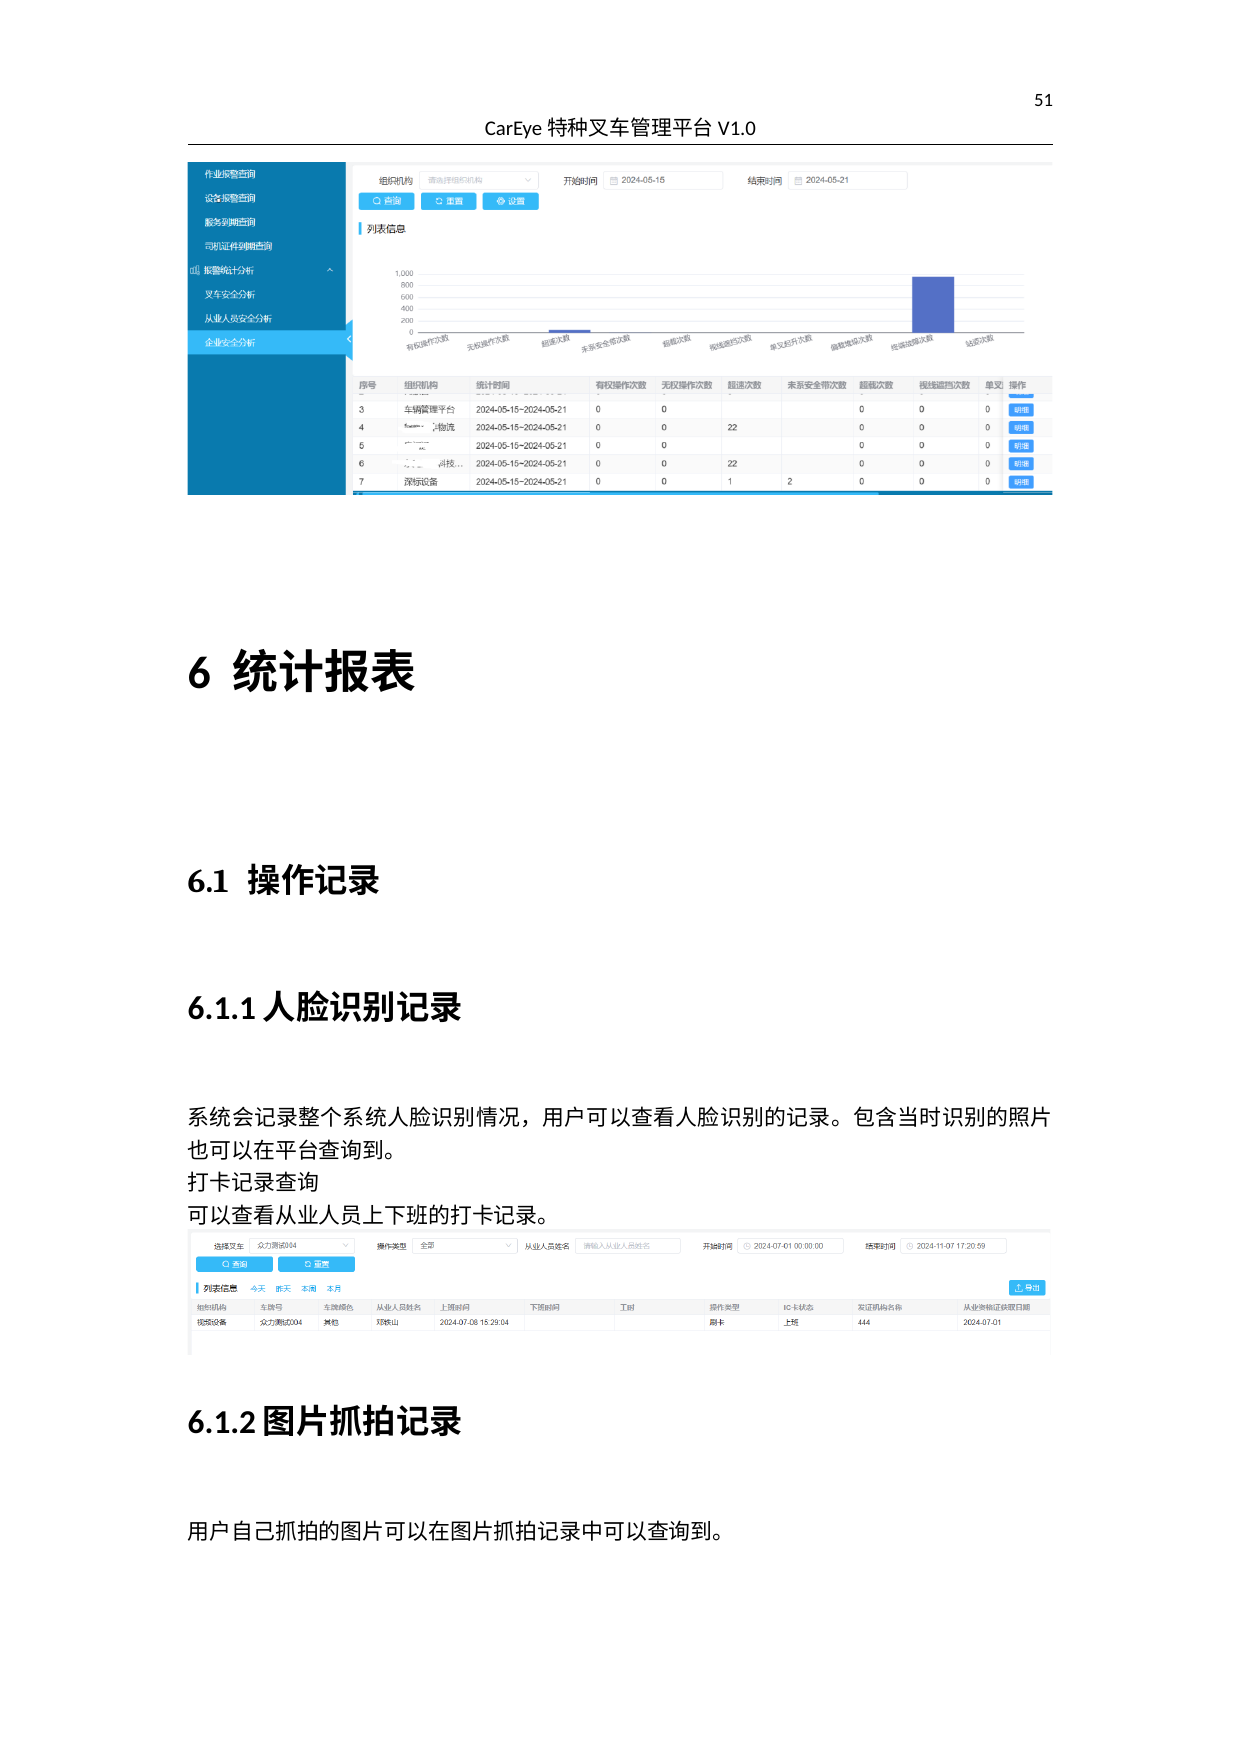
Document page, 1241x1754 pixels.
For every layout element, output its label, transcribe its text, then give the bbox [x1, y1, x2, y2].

picture [239, 243, 257, 250]
text 可以查看从业人员上下班的打卡记录。 [187, 1197, 1053, 1230]
picture [248, 171, 255, 178]
subtitle 人脸识别记录 [187, 972, 1053, 1037]
text 用户自己抓拍的图片可以在图片抓拍记录中可以查询到。 [187, 1514, 1053, 1546]
picture [260, 243, 272, 249]
text 打卡记录查询 [187, 1165, 1053, 1197]
picture [206, 267, 231, 274]
picture [215, 194, 246, 202]
picture [187, 162, 1053, 495]
text 系统会记录整个系统人脸识别情况，用户可以查看人脸识别的记录。包含当时识别的照片也可以在平台查询到。 [187, 1100, 1053, 1165]
picture [248, 195, 255, 202]
subtitle 图片抓拍记录 [187, 1387, 1053, 1452]
picture [248, 219, 255, 225]
picture [230, 219, 246, 225]
picture [187, 1229, 1051, 1355]
picture [215, 315, 221, 322]
picture [206, 219, 212, 226]
subtitle 操作记录 [187, 845, 1053, 910]
subtitle 统计报表 [187, 620, 1053, 717]
picture [217, 170, 245, 178]
